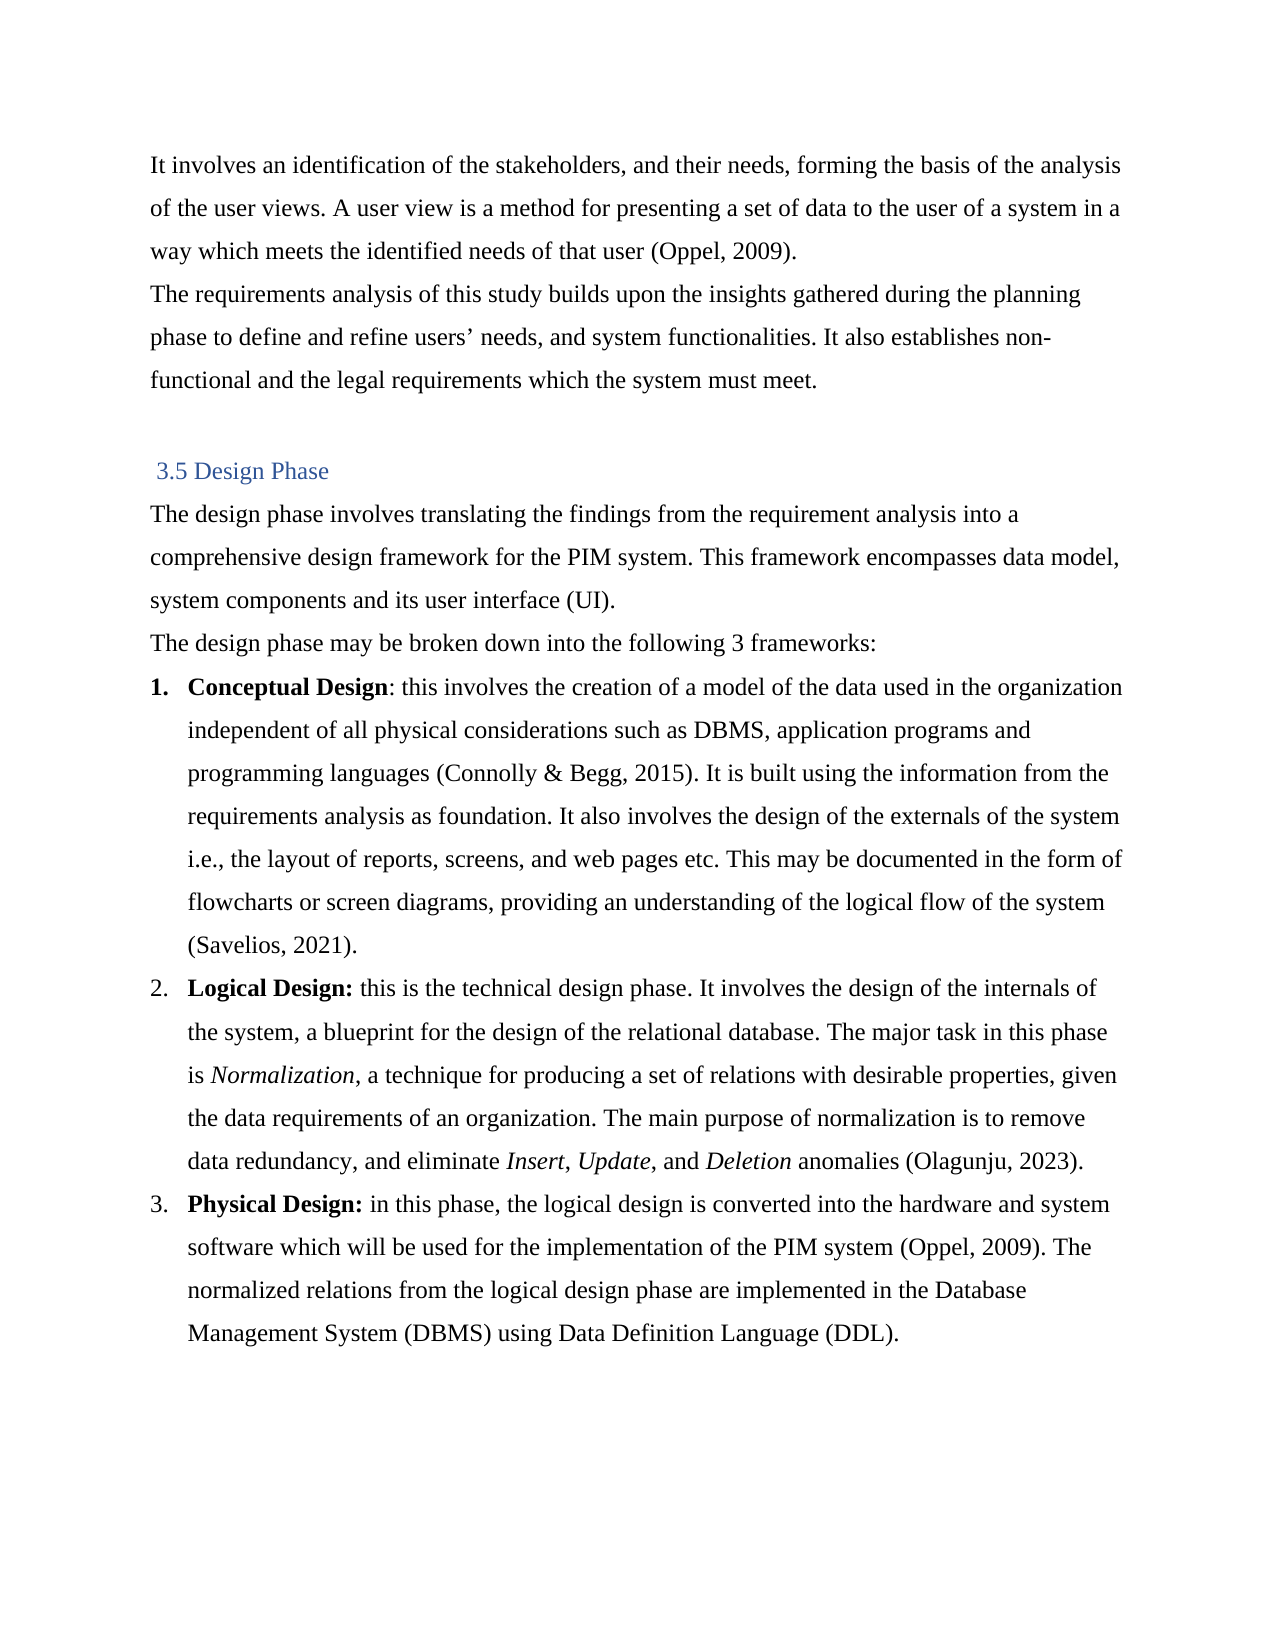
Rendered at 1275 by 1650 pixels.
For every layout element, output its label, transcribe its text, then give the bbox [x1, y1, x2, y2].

list Physical Design: in this phase, the logical design is converted into the hardware and system software which will be used for the implementation of the PIM system . The normalized relations from the logical design phase are implemented in the Database Management System (DBMS) using Data Definition Language (DDL). [150, 1189, 1125, 1347]
list Conceptual Design: this involves the creation of a model of the data used in the organization independent of all physical considerations such as DBMS, application programs and programming languages . It is built using the information from the requirements analysis as foundation. It also involves the design of the externals of the system i.e., the layout of reports, screens, and web pages etc. This may be documented in the form of flowcharts or screen diagrams, providing an understanding of the logical flow of the system . [150, 672, 1125, 959]
list Logical Design: this is the technical design phase. It involves the design of the internals of the system, a blueprint for the design of the relational database. The major task in this phase is Normalization, a technique for producing a set of relations with desirable properties, given the data requirements of an organization. The main purpose of normalization is to remove data redundancy, and eliminate Insert, Update, and Deletion anomalies . [150, 973, 1125, 1175]
text The design phase involves translating the findings from the requirement analysis into a comprehensive design framework for the PIM system. This framework encompasses data model, system components and its user interface (UI). [150, 499, 1125, 614]
subtitle 3.5 Design Phase [150, 456, 1125, 485]
text The requirements analysis of this study builds upon the insights gathered during the planning phase to define and refine users’ needs, and system functionalities. It also establishes non-functional and the legal requirements which the system must meet. [150, 279, 1125, 394]
text It involves an identification of the stakeholders, and their needs, forming the basis of the analysis of the user views. A user view is a method for presenting a set of data to the user of a system in a way which meets the identified needs of that user . [150, 150, 1125, 265]
text The design phase may be broken down into the following 3 frameworks: [150, 628, 1125, 657]
